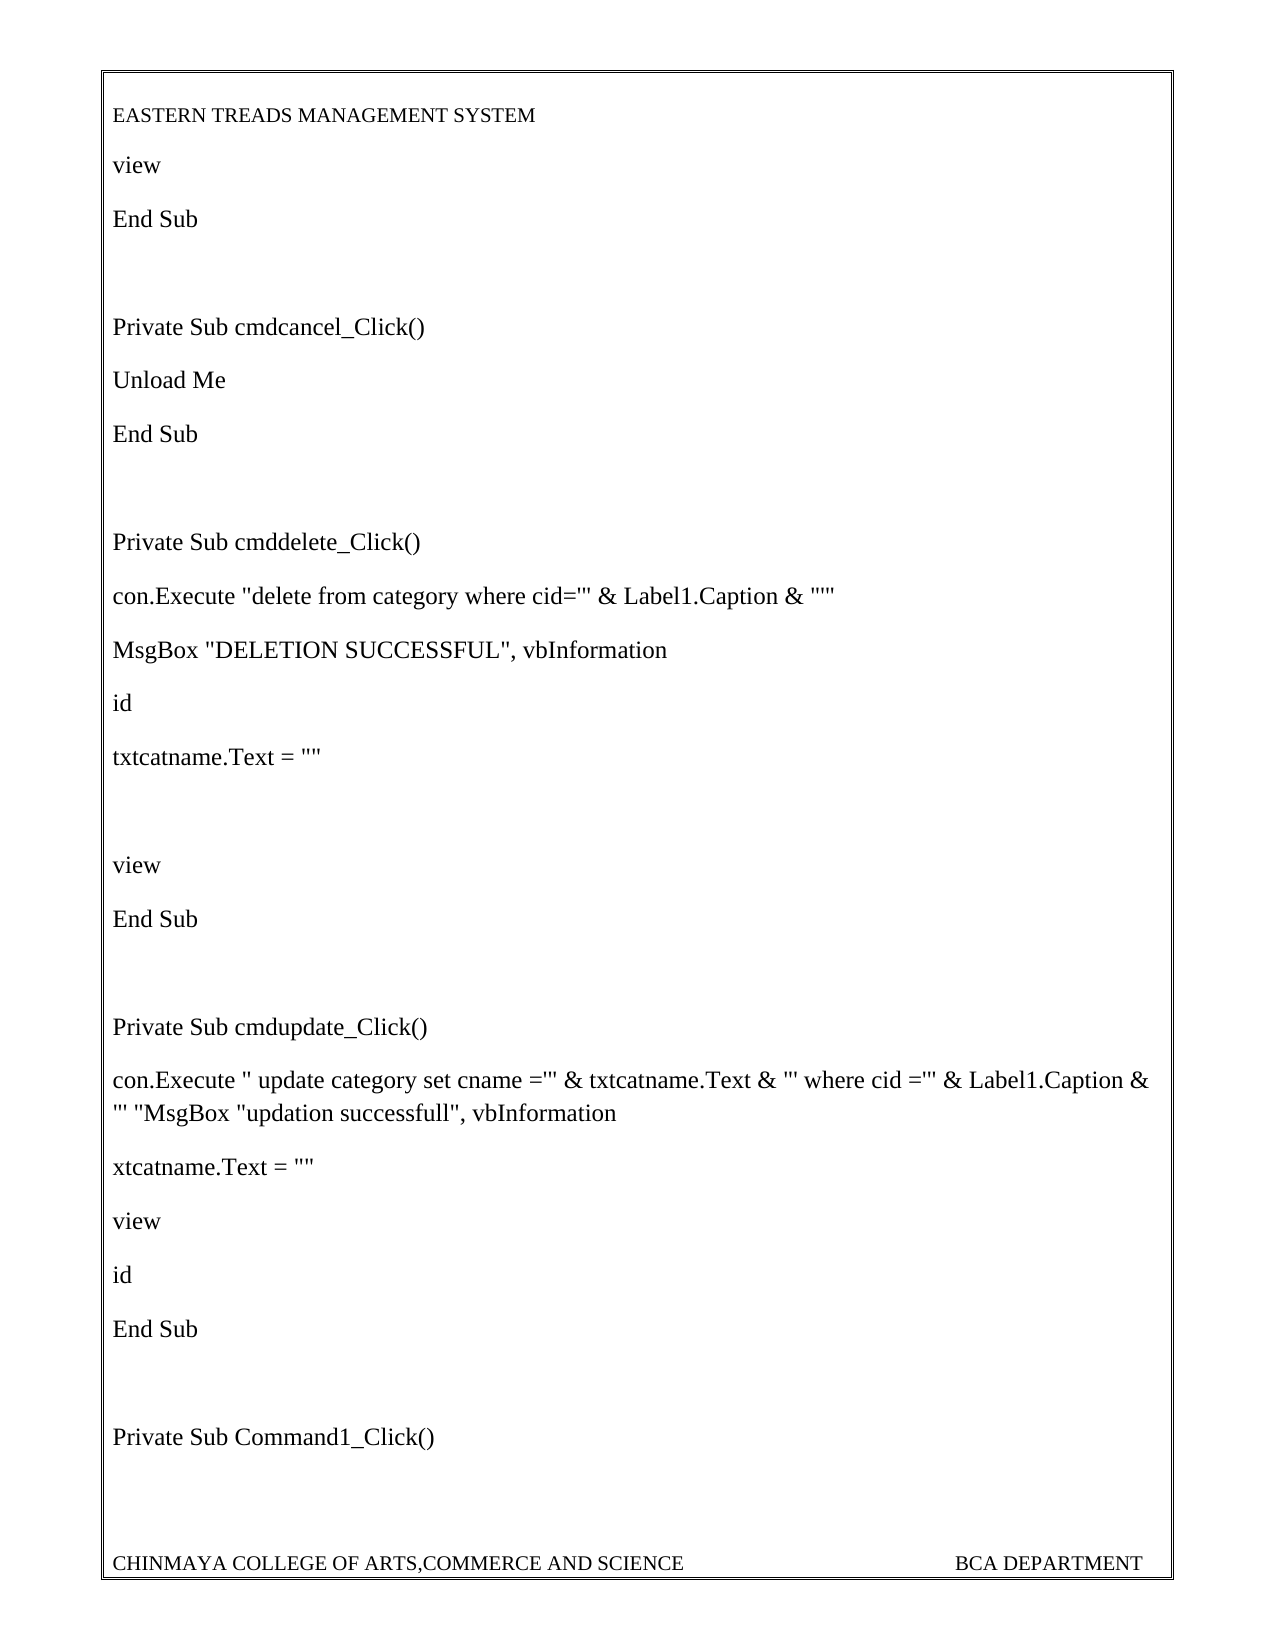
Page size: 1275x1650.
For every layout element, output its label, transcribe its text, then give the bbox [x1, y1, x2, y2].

text End Sub [112, 904, 1162, 933]
text con.Execute "delete from category where cid='" & Label1.Caption & "'" [112, 581, 1162, 609]
text Unload Me [112, 365, 1162, 394]
text id [112, 688, 1162, 717]
text Private Sub cmddelete_Click() [112, 527, 1162, 556]
text view [112, 850, 1162, 879]
text txtcatname.Text = "" [112, 742, 1162, 771]
text End Sub [112, 1314, 1162, 1343]
text view [112, 150, 1162, 179]
text xtcatname.Text = "" [112, 1152, 1162, 1181]
text Private Sub cmdcancel_Click() [112, 312, 1162, 340]
text End Sub [112, 204, 1162, 233]
text view [112, 1206, 1162, 1235]
text con.Execute " update category set cname ='" & txtcatname.Text & "' where cid ='" & Label1.Caption & "' "MsgBox "updation successfull", vbInformation [112, 1066, 1162, 1127]
text MsgBox "DELETION SUCCESSFUL", vbInformation [112, 635, 1162, 663]
text id [112, 1260, 1162, 1289]
text Private Sub Command1_Click() [112, 1422, 1162, 1450]
text Private Sub cmdupdate_Click() [112, 1012, 1162, 1040]
text End Sub [112, 419, 1162, 448]
